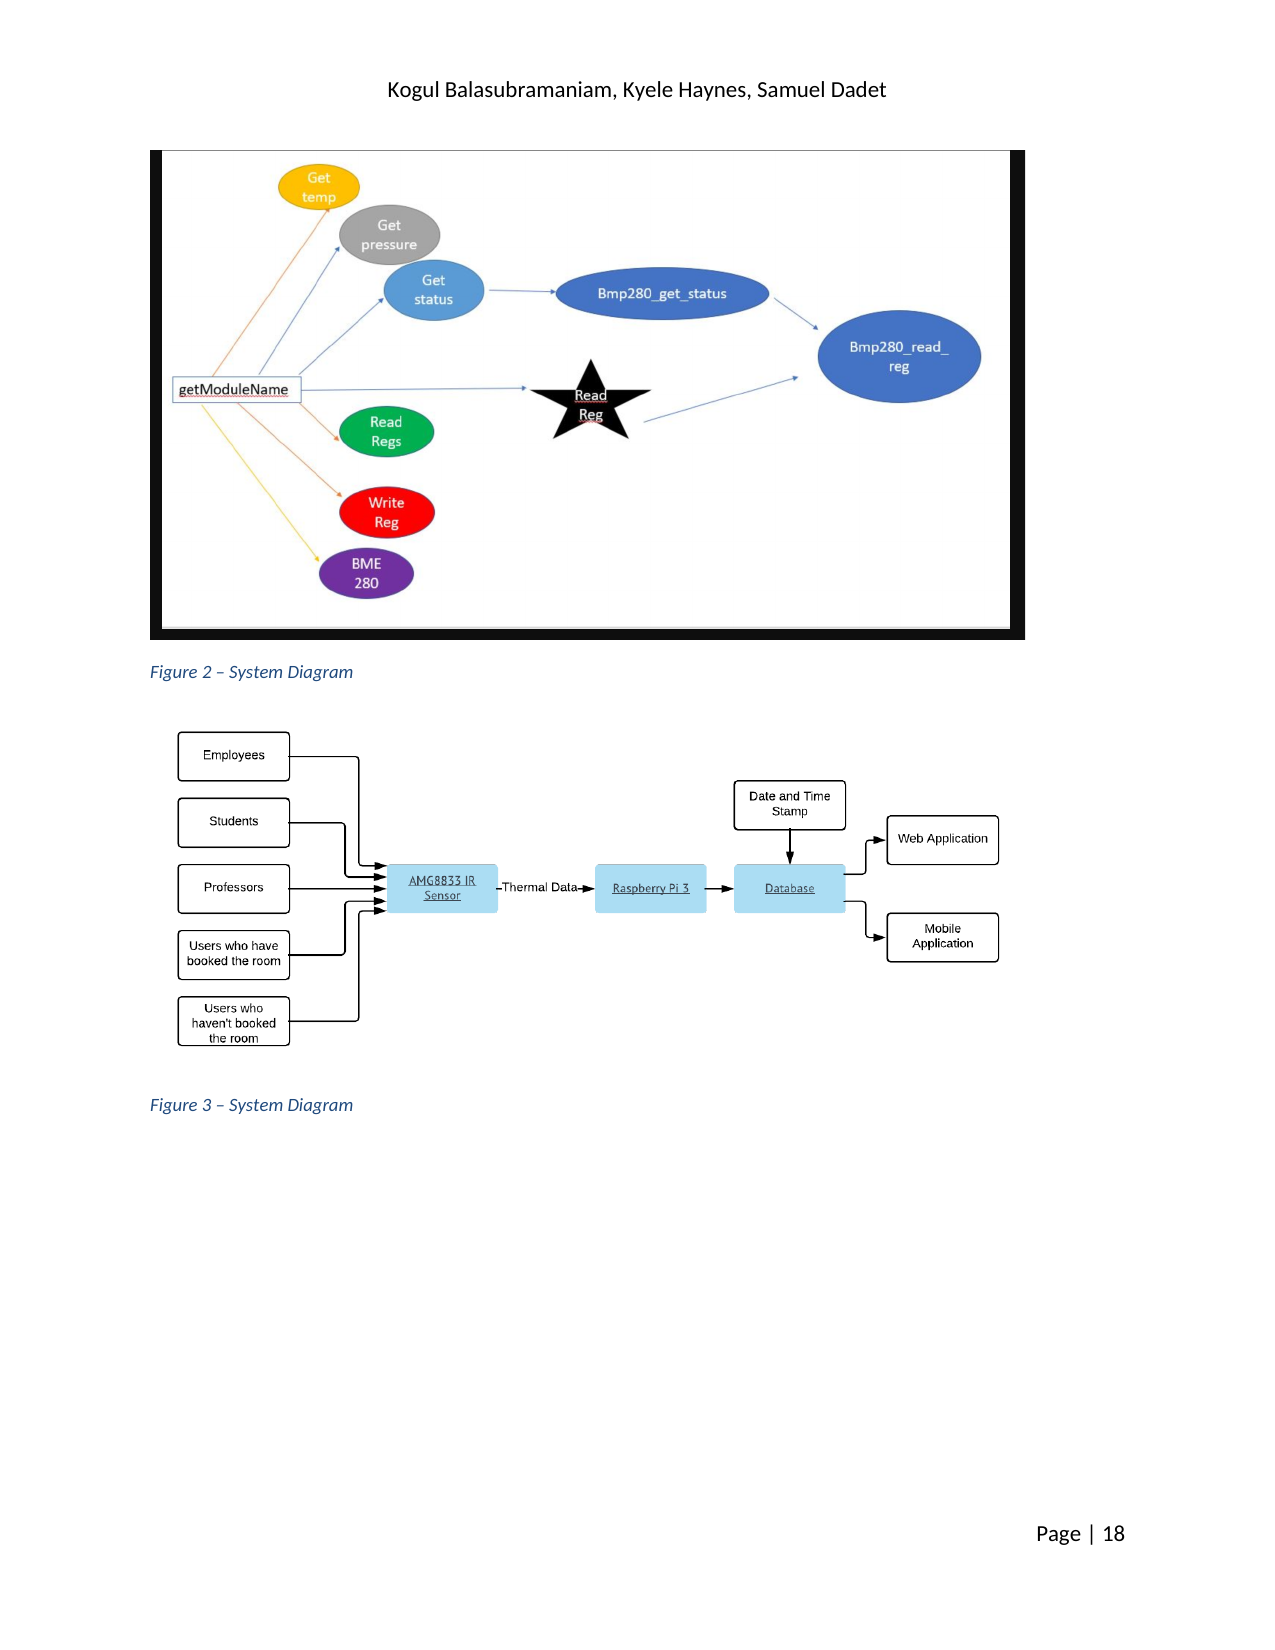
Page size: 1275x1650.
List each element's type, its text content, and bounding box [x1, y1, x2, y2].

picture [150, 704, 1025, 1073]
text Figure 3 – System Diagram [150, 1093, 1125, 1116]
picture [150, 150, 1025, 640]
